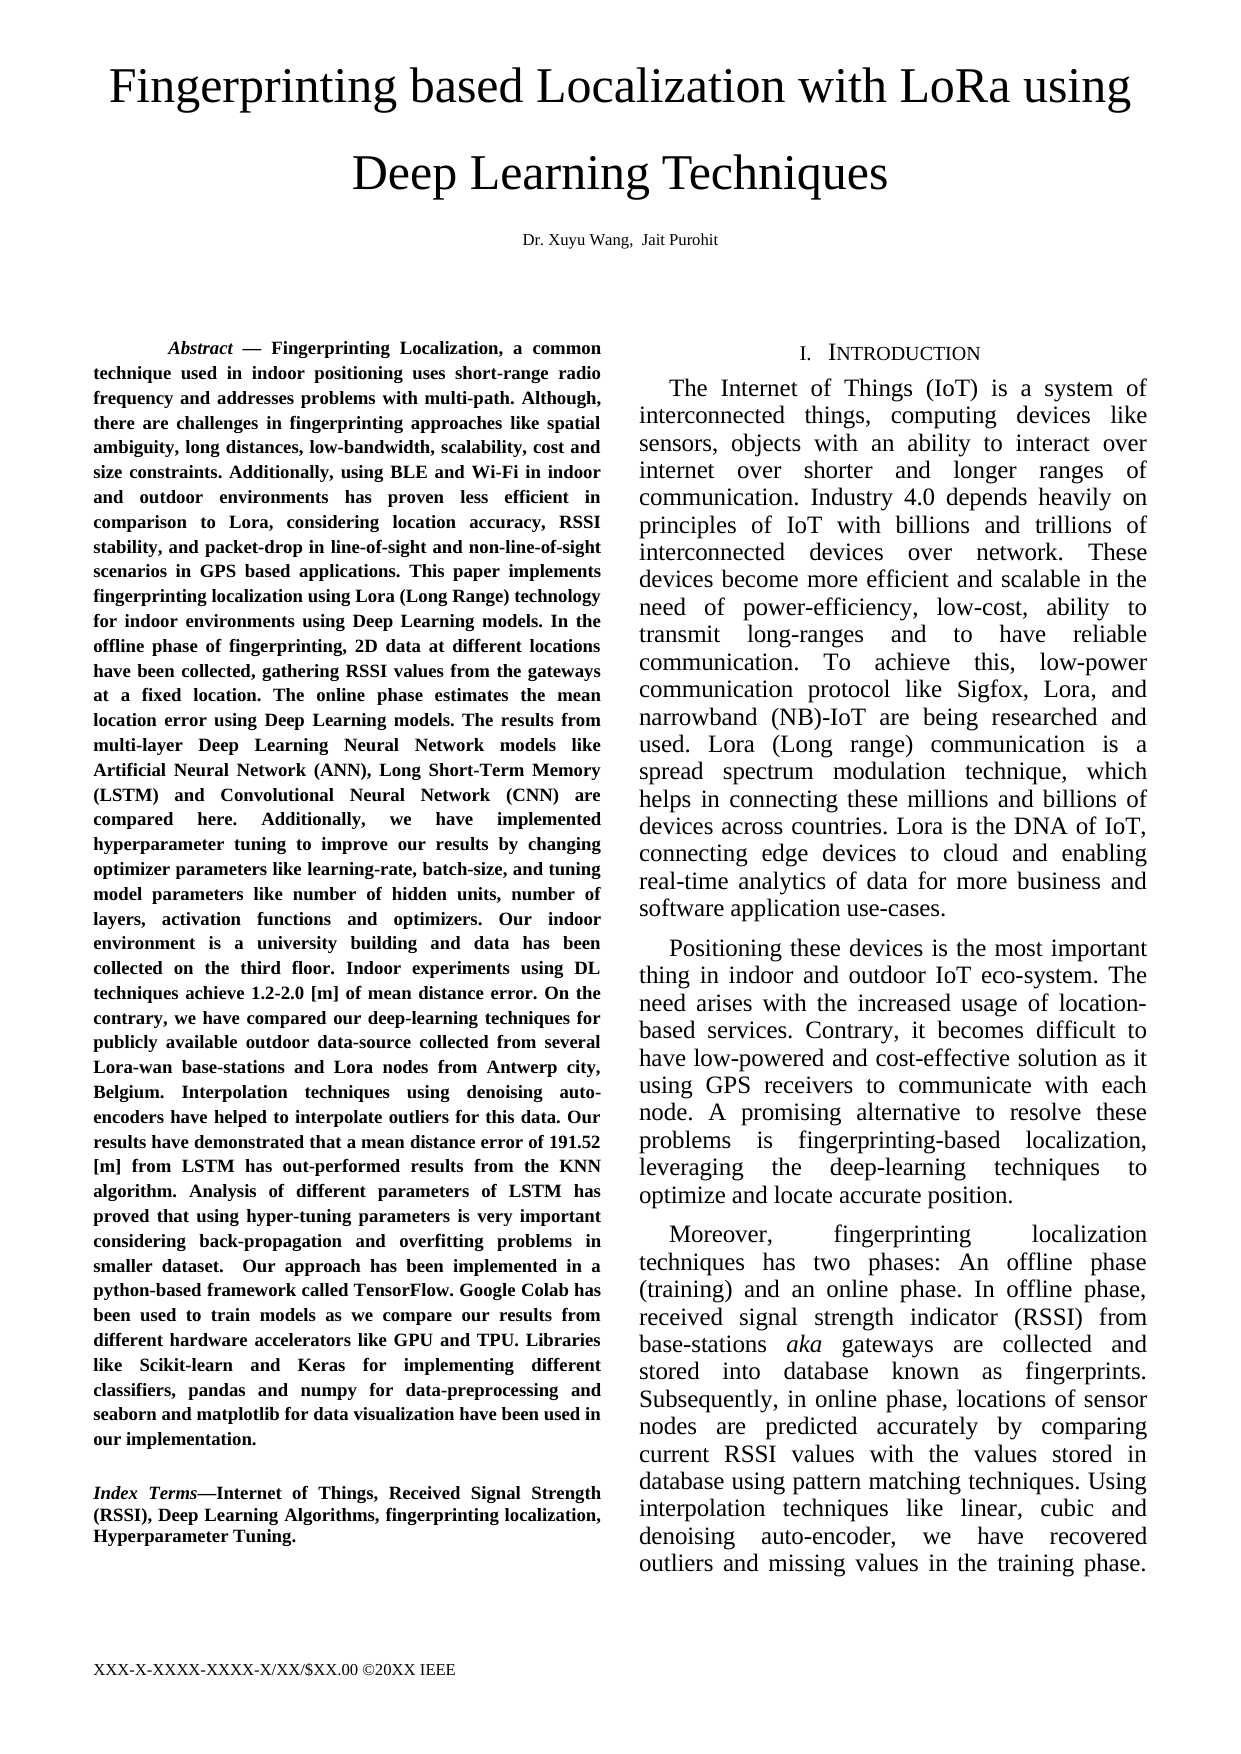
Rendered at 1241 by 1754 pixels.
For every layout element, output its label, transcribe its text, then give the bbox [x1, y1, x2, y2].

text Abstract — Fingerprinting Localization, a common technique used in indoor positioning uses short-range radio frequency and addresses problems with multi-path. Although, there are challenges in fingerprinting approaches like spatial ambiguity, long distances, low-bandwidth, scalability, cost and size constraints. Additionally, using BLE and Wi-Fi in indoor and outdoor environments has proven less efficient in comparison to Lora, considering location accuracy, RSSI stability, and packet-drop in line-of-sight and non-line-of-sight scenarios in GPS based applications. This paper implements fingerprinting localization using Lora (Long Range) technology for indoor environments using Deep Learning models. In the offline phase of fingerprinting, 2D data at different locations have been collected, gathering RSSI values from the gateways at a fixed location. The online phase estimates the mean location error using Deep Learning models. The results from multi-layer Deep Learning Neural Network models like Artificial Neural Network (ANN), Long Short-Term Memory (LSTM) and Convolutional Neural Network (CNN) are compared here. Additionally, we have implemented hyperparameter tuning to improve our results by changing optimizer parameters like learning-rate, batch-size, and tuning model parameters like number of hidden units, number of layers, activation functions and optimizers. Our indoor environment is a university building and data has been collected on the third floor. Indoor experiments using DL techniques achieve 1.2-2.0 [m] of mean distance error. On the contrary, we have compared our deep-learning techniques for publicly available outdoor data-source collected from several Lora-wan base-stations and Lora nodes from Antwerp city, Belgium. Interpolation techniques using denoising auto-encoders have helped to interpolate outliers for this data. Our results have demonstrated that a mean distance error of 191.52 [m] from LSTM has out-performed results from the KNN algorithm. Analysis of different parameters of LSTM has proved that using hyper-tuning parameters is very important considering back-propagation and overfitting problems in smaller dataset. Our approach has been implemented in a python-based framework called TensorFlow. Google Colab has been used to train models as we compare our results from different hardware accelerators like GPU and TPU. Libraries like Scikit-learn and Keras for implementing different classifiers, pandas and numpy for data-preprocessing and seaborn and matplotlib for data visualization have been used in our implementation. [93, 337, 601, 1449]
text The Internet of Things (IoT) is a system of interconnected things, computing devices like sensors, objects with an ability to interact over internet over shorter and longer ranges of communication. Industry 4.0 depends heavily on principles of IoT with billions and trillions of interconnected devices over network. These devices become more efficient and scalable in the need of power-efficiency, low-cost, ability to transmit long-ranges and to have reliable communication. To achieve this, low-power communication protocol like Sigfox, Lora, and narrowband (NB)-IoT are being researched and used. Lora (Long range) communication is a spread spectrum modulation technique, which helps in connecting these millions and billions of devices across countries. Lora is the DNA of IoT, connecting edge devices to cloud and enabling real-time analytics of data for more business and software application use-cases. [639, 374, 1147, 922]
subtitle Introduction [639, 337, 1147, 366]
text Positioning these devices is the most important thing in indoor and outdoor IoT eco-system. The need arises with the increased usage of location-based services. Contrary, it becomes difficult to have low-powered and cost-effective solution as it using GPS receivers to communicate with each node. A promising alternative to resolve these problems is fingerprinting-based localization, leveraging the deep-learning techniques to optimize and locate accurate position. [639, 934, 1147, 1208]
title Deep Learning Techniques [93, 143, 1147, 200]
text Index Terms—Internet of Things, Received Signal Strength (RSSI), Deep Learning Algorithms, fingerprinting localization, Hyperparameter Tuning. [93, 1482, 601, 1547]
title Fingerprinting based Localization with LoRa using [93, 56, 1147, 114]
text Dr. Xuyu Wang, Jait Purohit [93, 229, 1147, 249]
